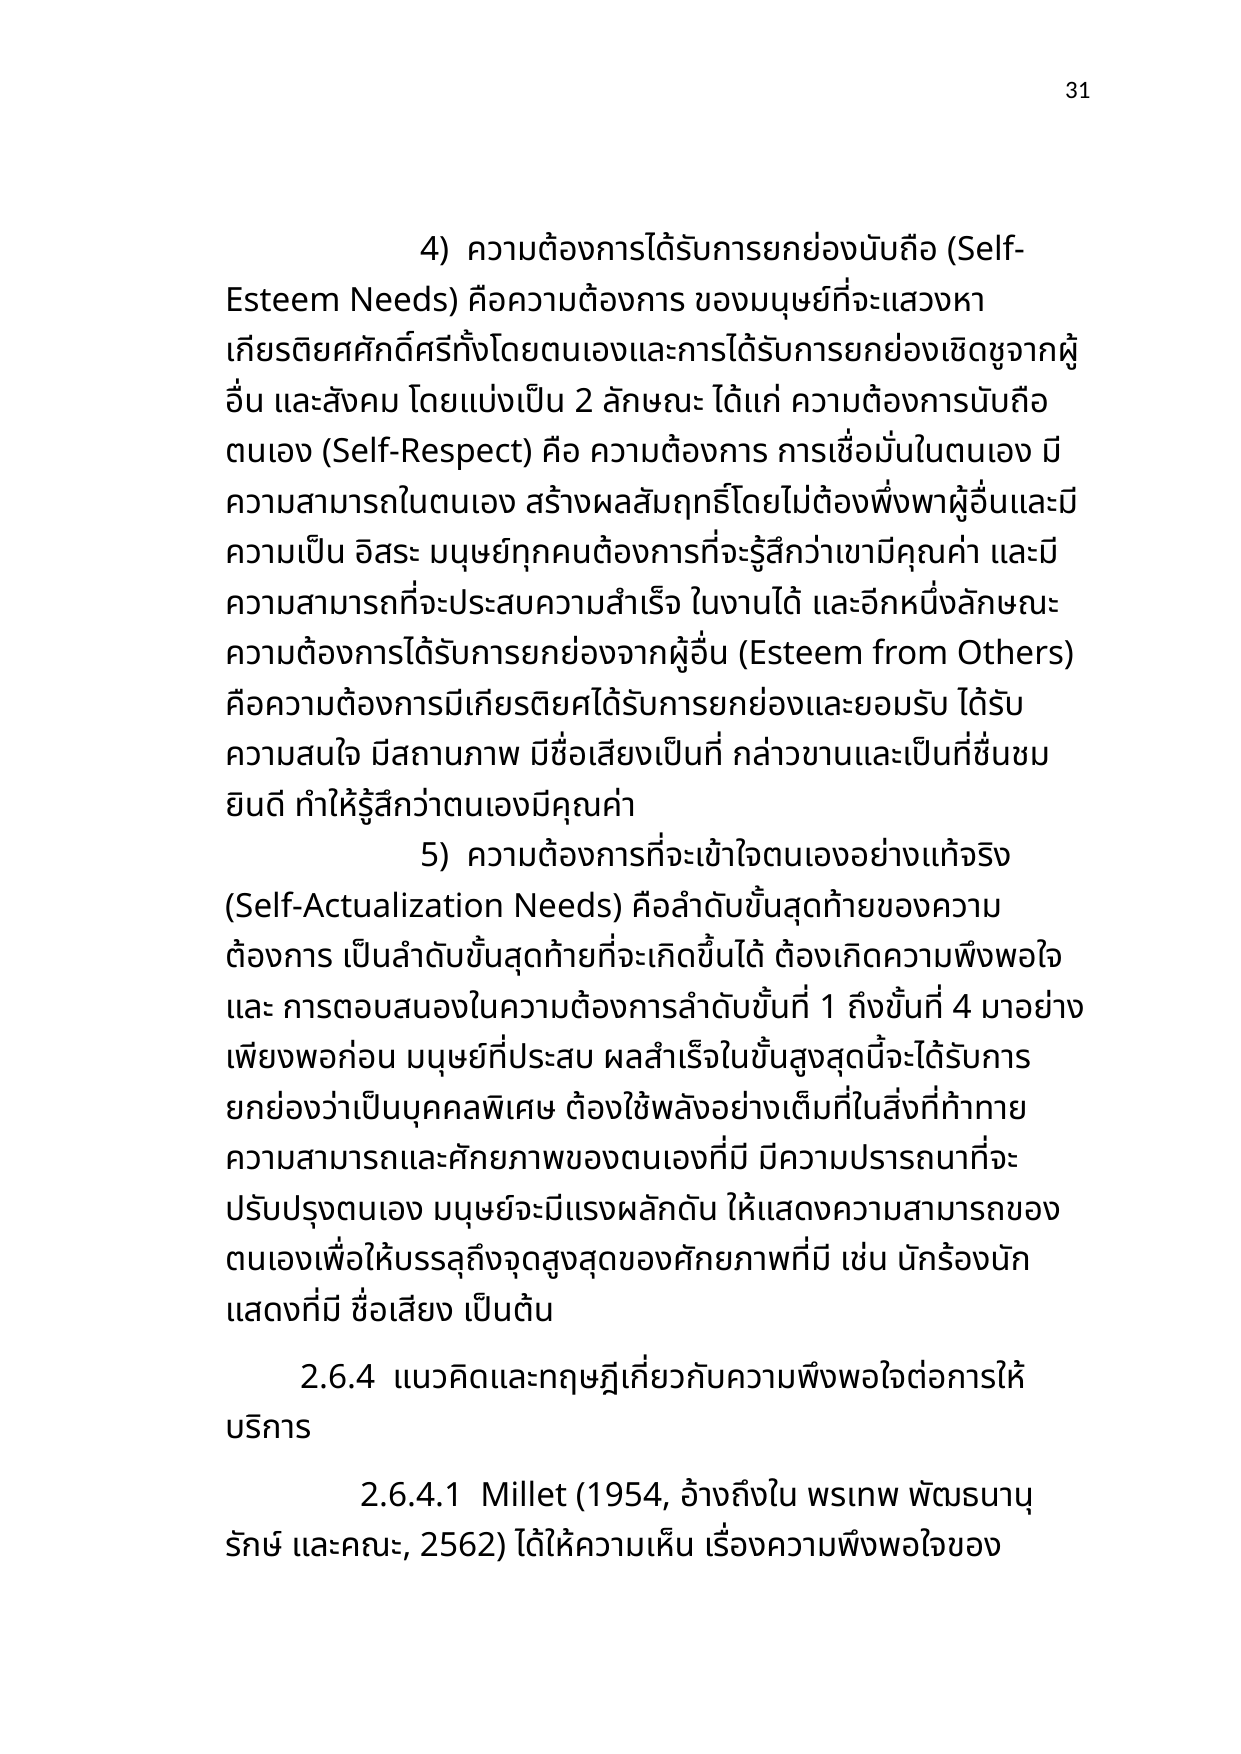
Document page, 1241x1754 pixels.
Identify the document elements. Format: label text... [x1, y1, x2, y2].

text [225, 225, 1090, 1336]
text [225, 1470, 1090, 1572]
text 2.6.4 แนวคิดและทฤษฎีเกี่ยวกับความพึงพอใจต่อการให้บริการ [225, 1353, 1090, 1454]
